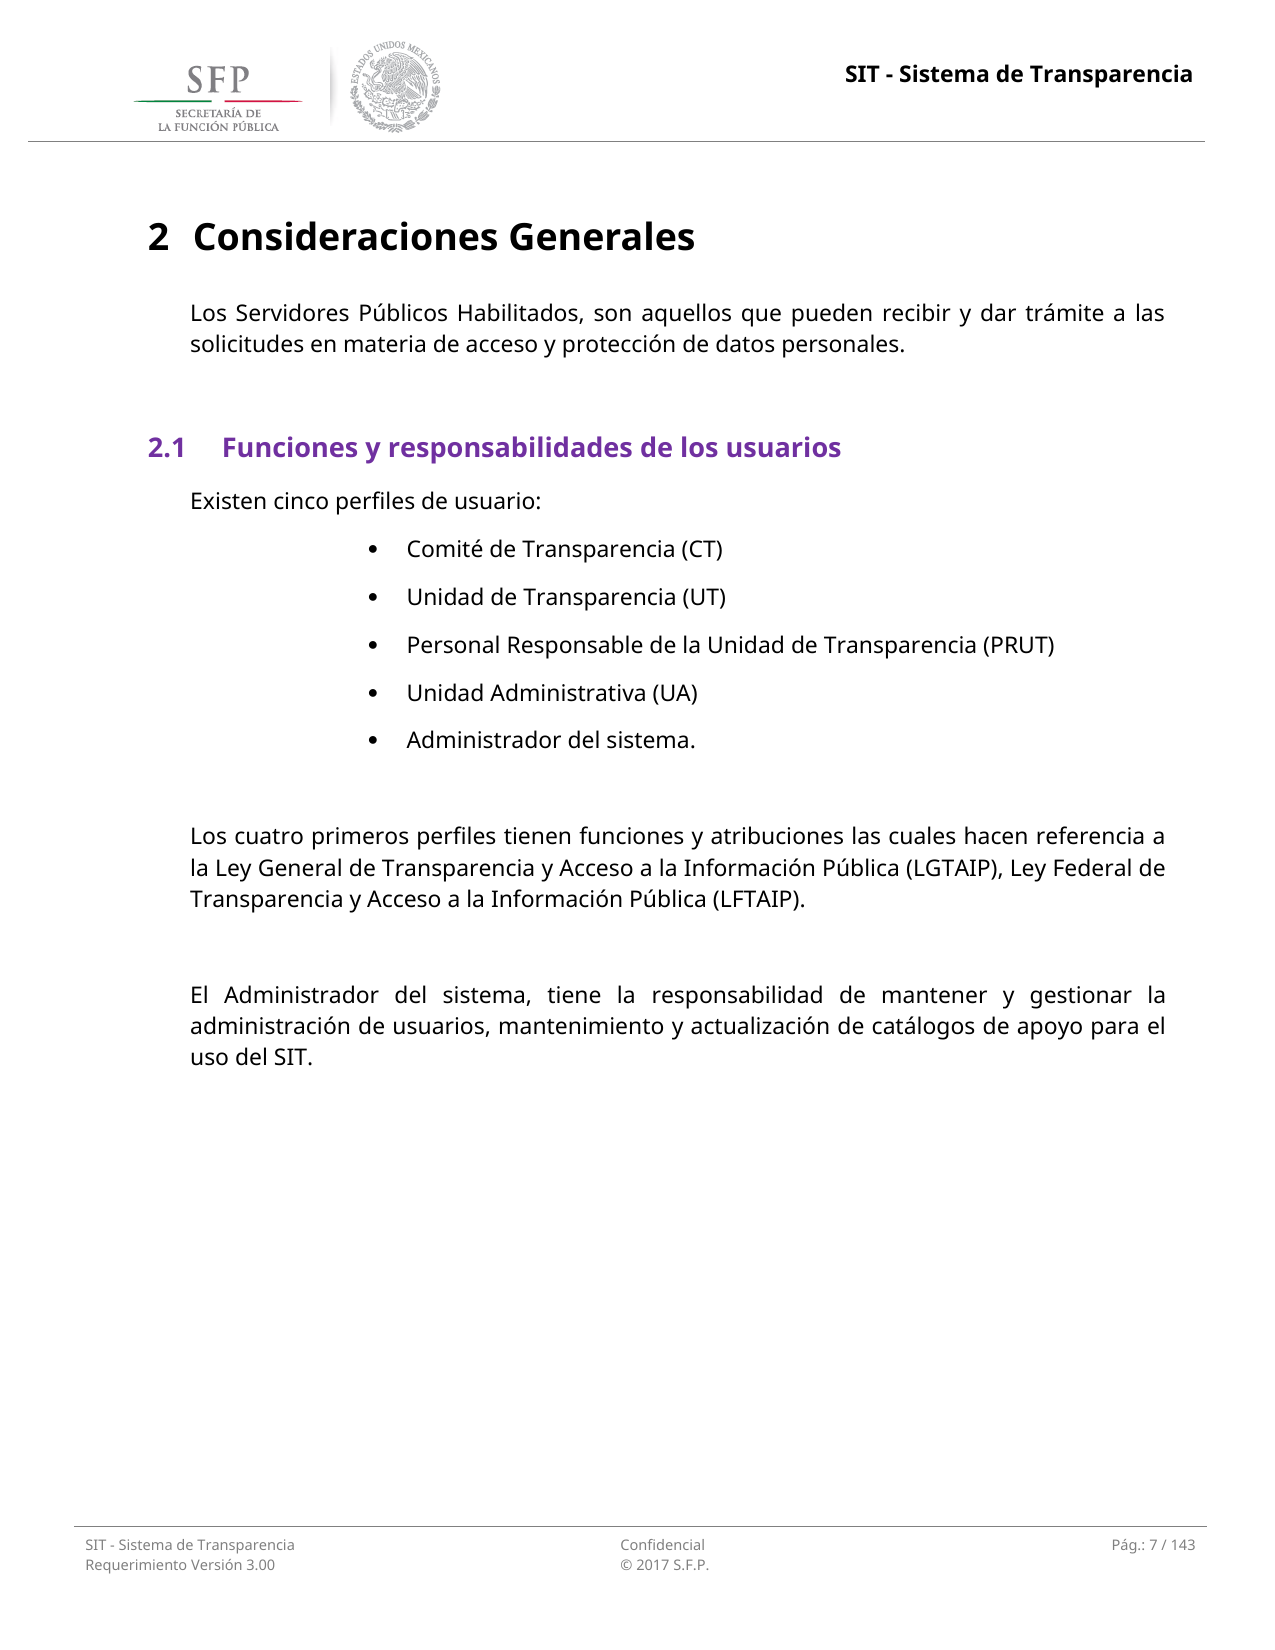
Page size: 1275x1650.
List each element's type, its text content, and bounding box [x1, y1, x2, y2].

picture [132, 37, 442, 134]
text Los Servidores Públicos Habilitados, son aquellos que pueden recibir y dar trámite a las solicitudes en materia de acceso y protección de datos personales. [190, 297, 1167, 359]
list Administrador del sistema. [369, 724, 1167, 756]
subtitle Funciones y responsabilidades de los usuarios [148, 428, 1167, 465]
subtitle Consideraciones Generales [148, 210, 1167, 261]
list Comité de Transparencia (CT) [369, 533, 1167, 564]
text El Administrador del sistema, tiene la responsabilidad de mantener y gestionar la administración de usuarios, mantenimiento y actualización de catálogos de apoyo para el uso del SIT. [190, 979, 1167, 1072]
list Unidad Administrativa (UA) [369, 677, 1167, 708]
text Existen cinco perfiles de usuario: [190, 485, 1167, 516]
text Los cuatro primeros perfiles tienen funciones y atribuciones las cuales hacen referencia a la Ley General de Transparencia y Acceso a la Información Pública (LGTAIP), Ley Federal de Transparencia y Acceso a la Información Pública (LFTAIP). [190, 820, 1167, 914]
list Unidad de Transparencia (UT) [369, 581, 1167, 612]
list Personal Responsable de la Unidad de Transparencia (PRUT) [369, 629, 1167, 660]
